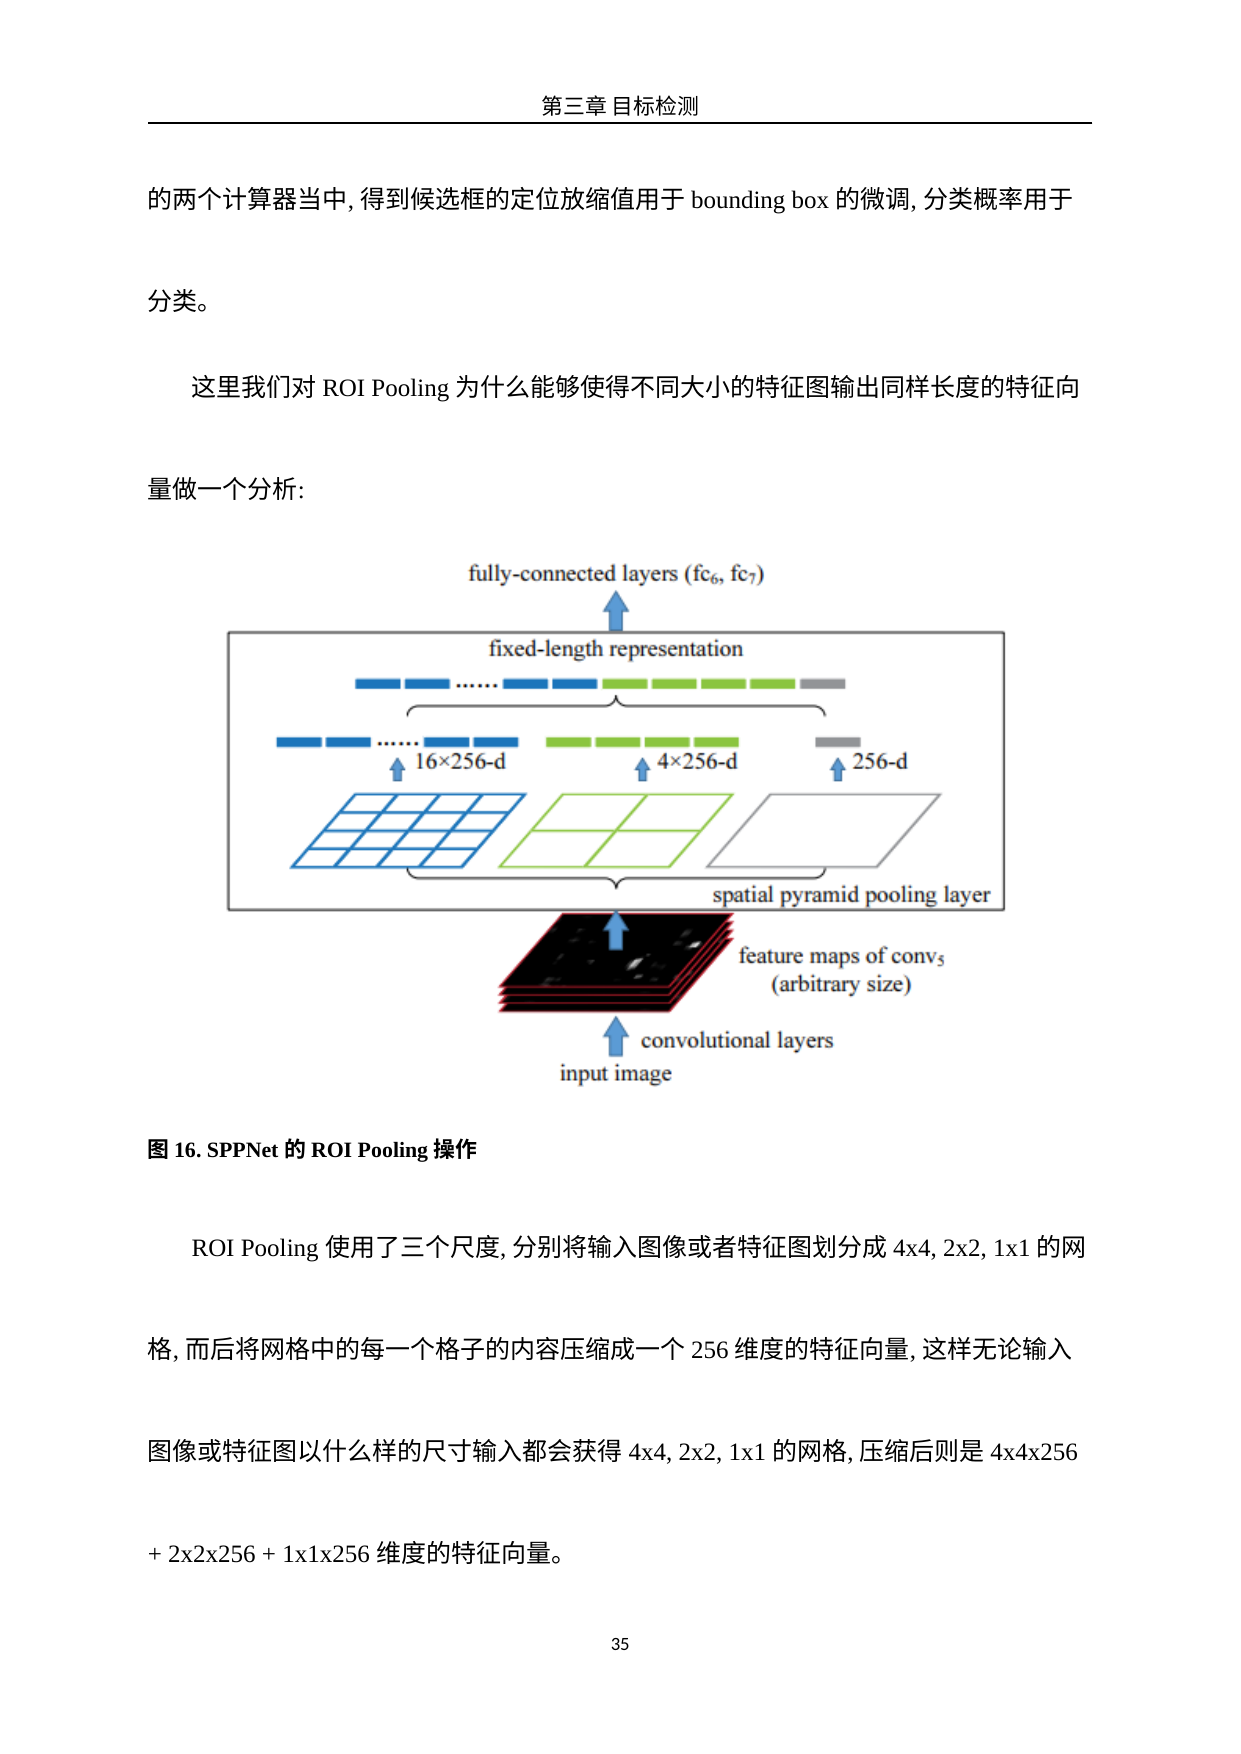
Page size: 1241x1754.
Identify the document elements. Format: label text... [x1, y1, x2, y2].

text 这里我们对 ROI Pooling 为什么能够使得不同大小的特征图输出同样长度的特征向量做一个分析: [148, 352, 1092, 522]
text ROI Pooling 使用了三个尺度, 分别将输入图像或者特征图划分成 4x4, 2x2, 1x1 的网格, 而后将网格中的每一个格子的内容压缩成一个 256 维度的特征向量, 这样无论输入图像或特征图以什么样的尺寸输入都会获得 4x4, 2x2, 1x1 的网格, 压缩后则是 4x4x256 + 2x2x256 + 1x1x256 维度的特征向量。 [148, 1212, 1092, 1585]
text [148, 164, 1092, 334]
picture [217, 556, 1024, 1098]
text 图16. SPPNet 的 ROI Pooling 操作 [148, 1131, 1092, 1165]
